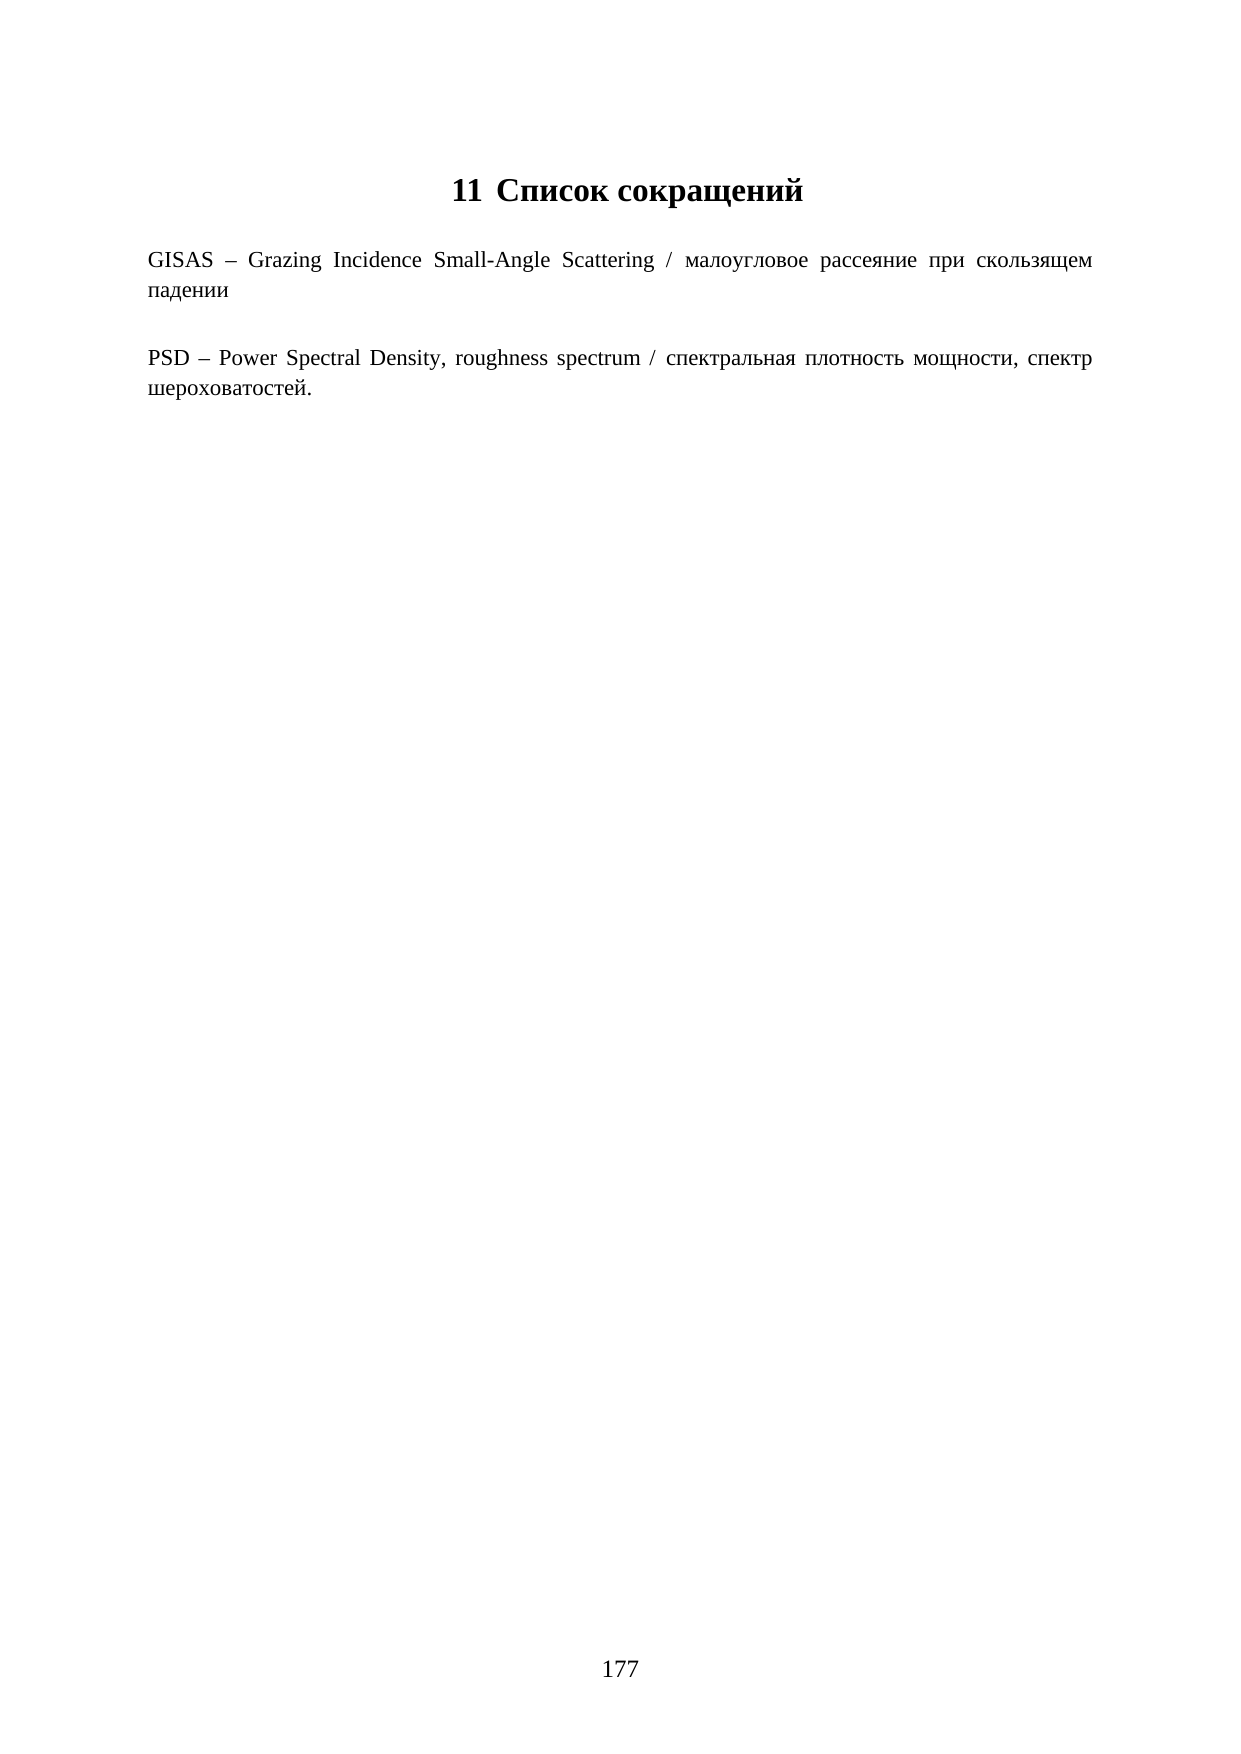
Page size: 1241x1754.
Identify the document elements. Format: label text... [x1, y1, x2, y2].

subtitle Список сокращений [178, 170, 1093, 209]
text GISAS – Grazing Incidence Small-Angle Scattering / малоугловое рассеяние при скользящем падении [148, 246, 1093, 303]
text PSD – Power Spectral Density, roughness spectrum / спектральная плотность мощности, спектр шероховатостей. [148, 344, 1093, 401]
